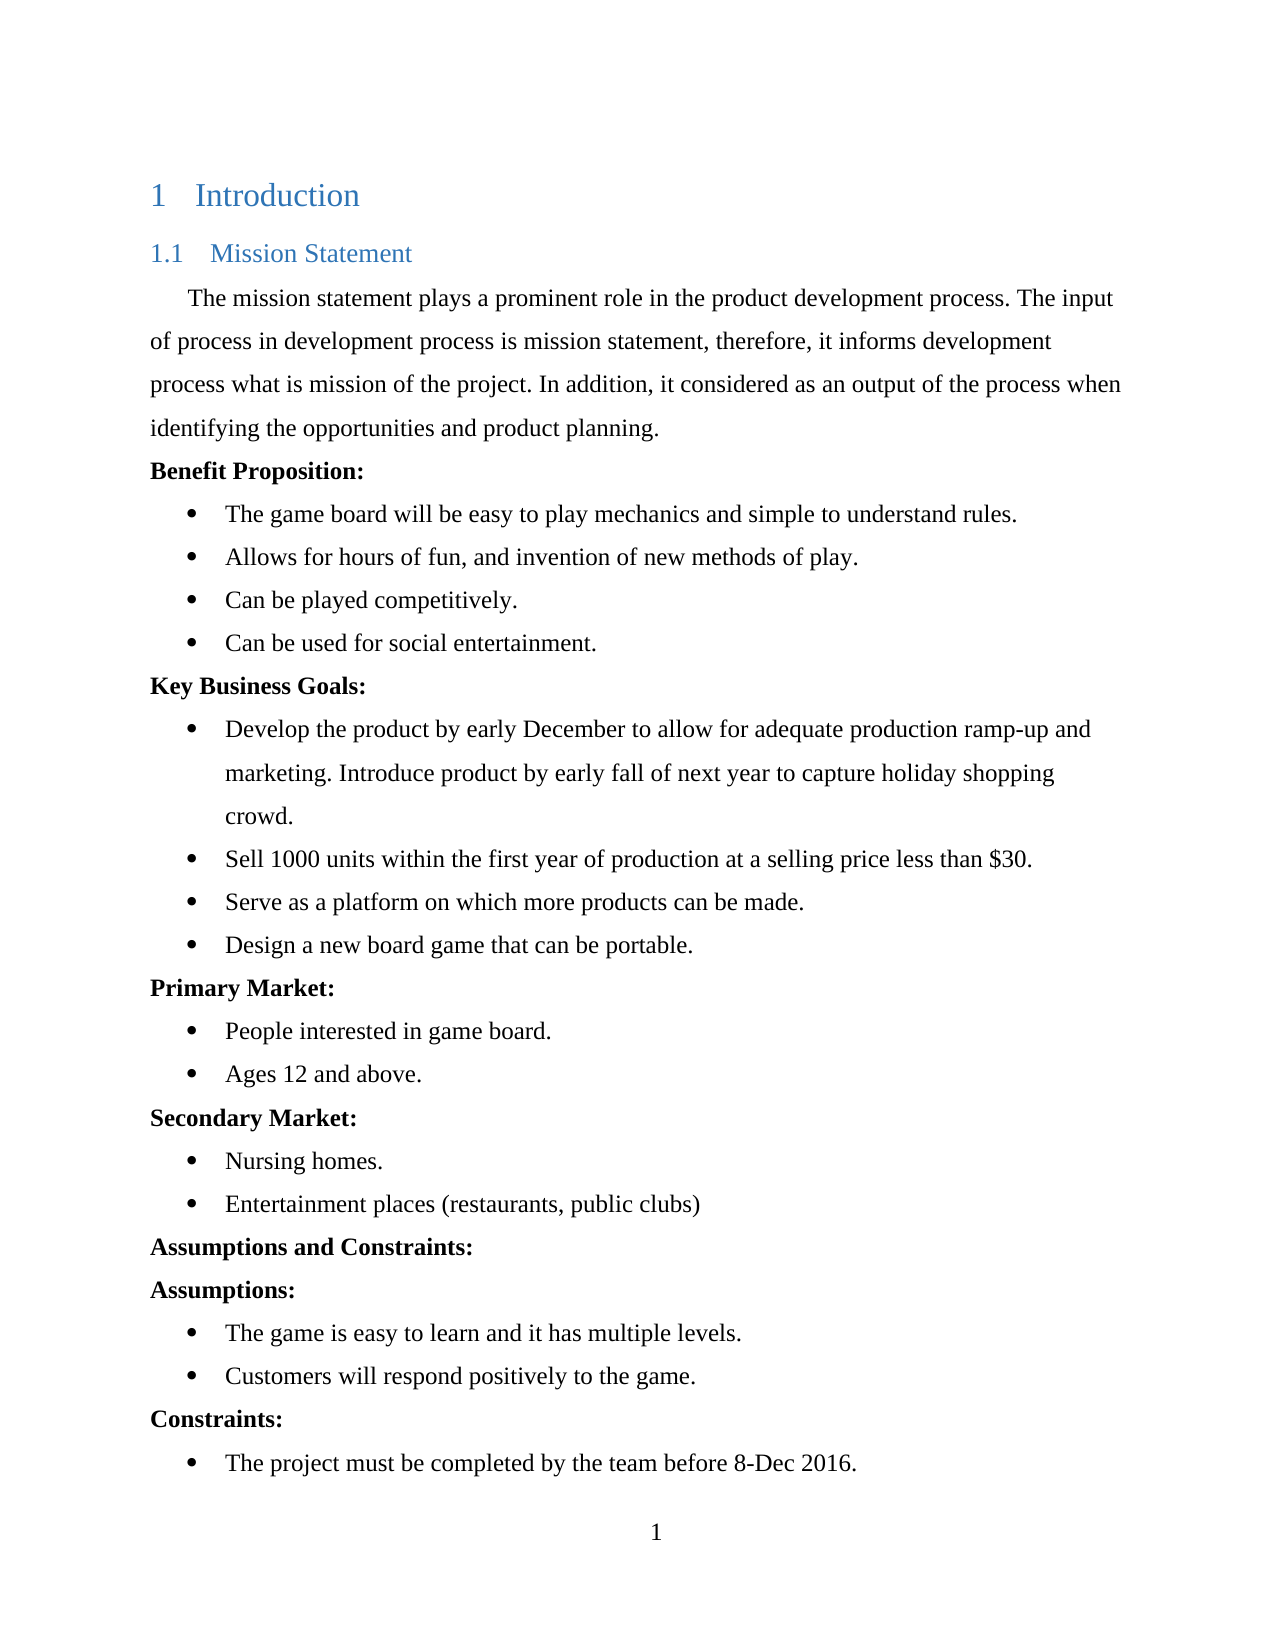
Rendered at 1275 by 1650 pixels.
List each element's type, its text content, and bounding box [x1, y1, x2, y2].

text Secondary Market: [150, 1103, 1125, 1131]
text Assumptions and Constraints: [150, 1232, 1125, 1261]
subtitle Introduction [150, 175, 1125, 213]
list Entertainment places (restaurants, public clubs) [187, 1189, 1125, 1218]
text Assumptions: [150, 1275, 1125, 1304]
list Customers will respond positively to the game. [187, 1361, 1125, 1390]
text Key Business Goals: [150, 671, 1125, 700]
list The game is easy to learn and it has multiple levels. [187, 1318, 1125, 1347]
list The game board will be easy to play mechanics and simple to understand rules. [187, 499, 1125, 528]
list The project must be completed by the team before 8-Dec 2016. [187, 1448, 1125, 1476]
list People interested in game board. [187, 1016, 1125, 1045]
list Can be played competitively. [187, 585, 1125, 614]
list Nursing homes. [187, 1146, 1125, 1174]
list Serve as a platform on which more products can be made. [187, 887, 1125, 916]
list Can be used for social entertainment. [187, 628, 1125, 657]
text The mission statement plays a prominent role in the product development process. The input of process in development process is mission statement, therefore, it informs development process what is mission of the project. In addition, it considered as an output of the process when identifying the opportunities and product planning. [150, 283, 1125, 441]
text Constraints: [150, 1404, 1125, 1433]
text Benefit Proposition: [150, 456, 1125, 484]
list Sell 1000 units within the first year of production at a selling price less than $30. [187, 844, 1125, 873]
subtitle Mission Statement [150, 237, 1125, 268]
list Develop the product by early December to allow for adequate production ramp-up and marketing. Introduce product by early fall of next year to capture holiday shopping crowd. [187, 714, 1125, 829]
list Design a new board game that can be portable. [187, 930, 1125, 959]
list Allows for hours of fun, and invention of new methods of play. [187, 542, 1125, 571]
list Ages 12 and above. [187, 1059, 1125, 1088]
text Primary Market: [150, 973, 1125, 1002]
